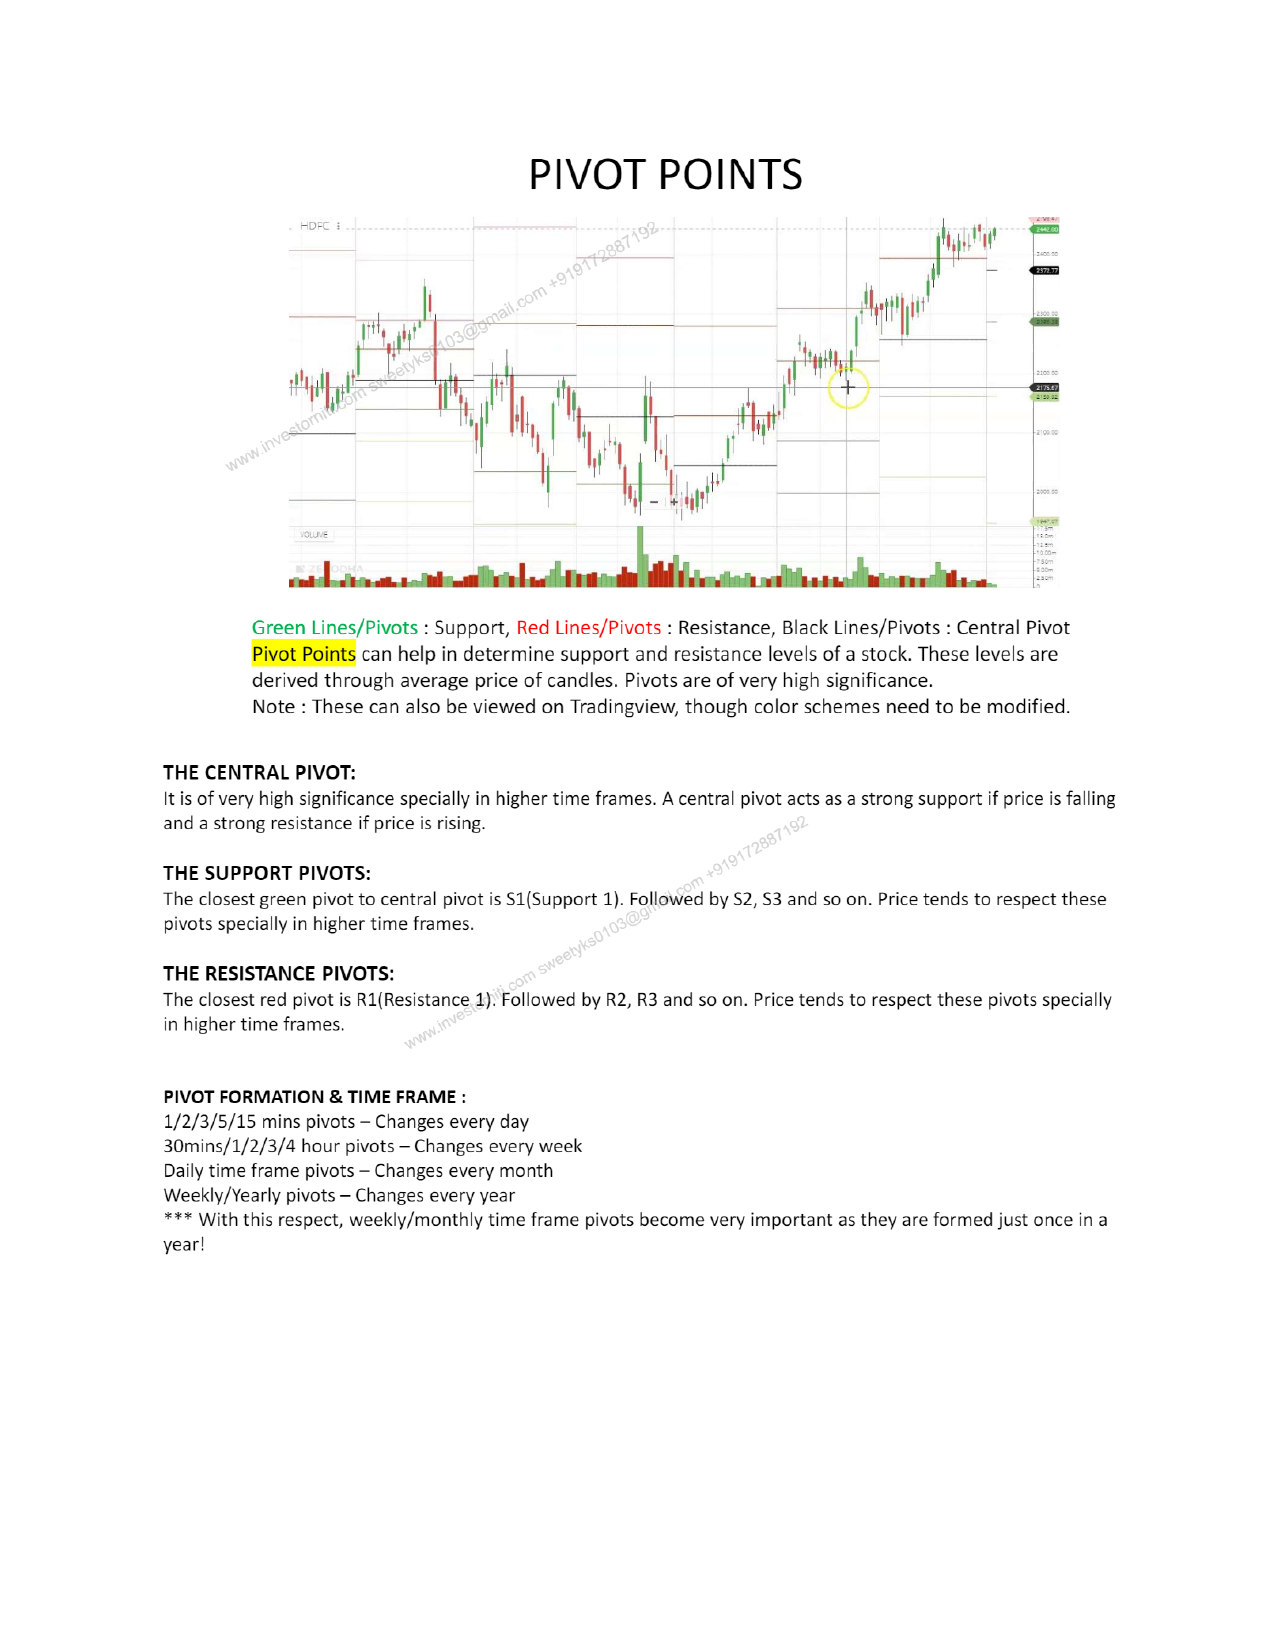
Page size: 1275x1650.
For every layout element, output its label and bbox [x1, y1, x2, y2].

picture [150, 150, 1125, 729]
picture [150, 754, 1125, 1277]
